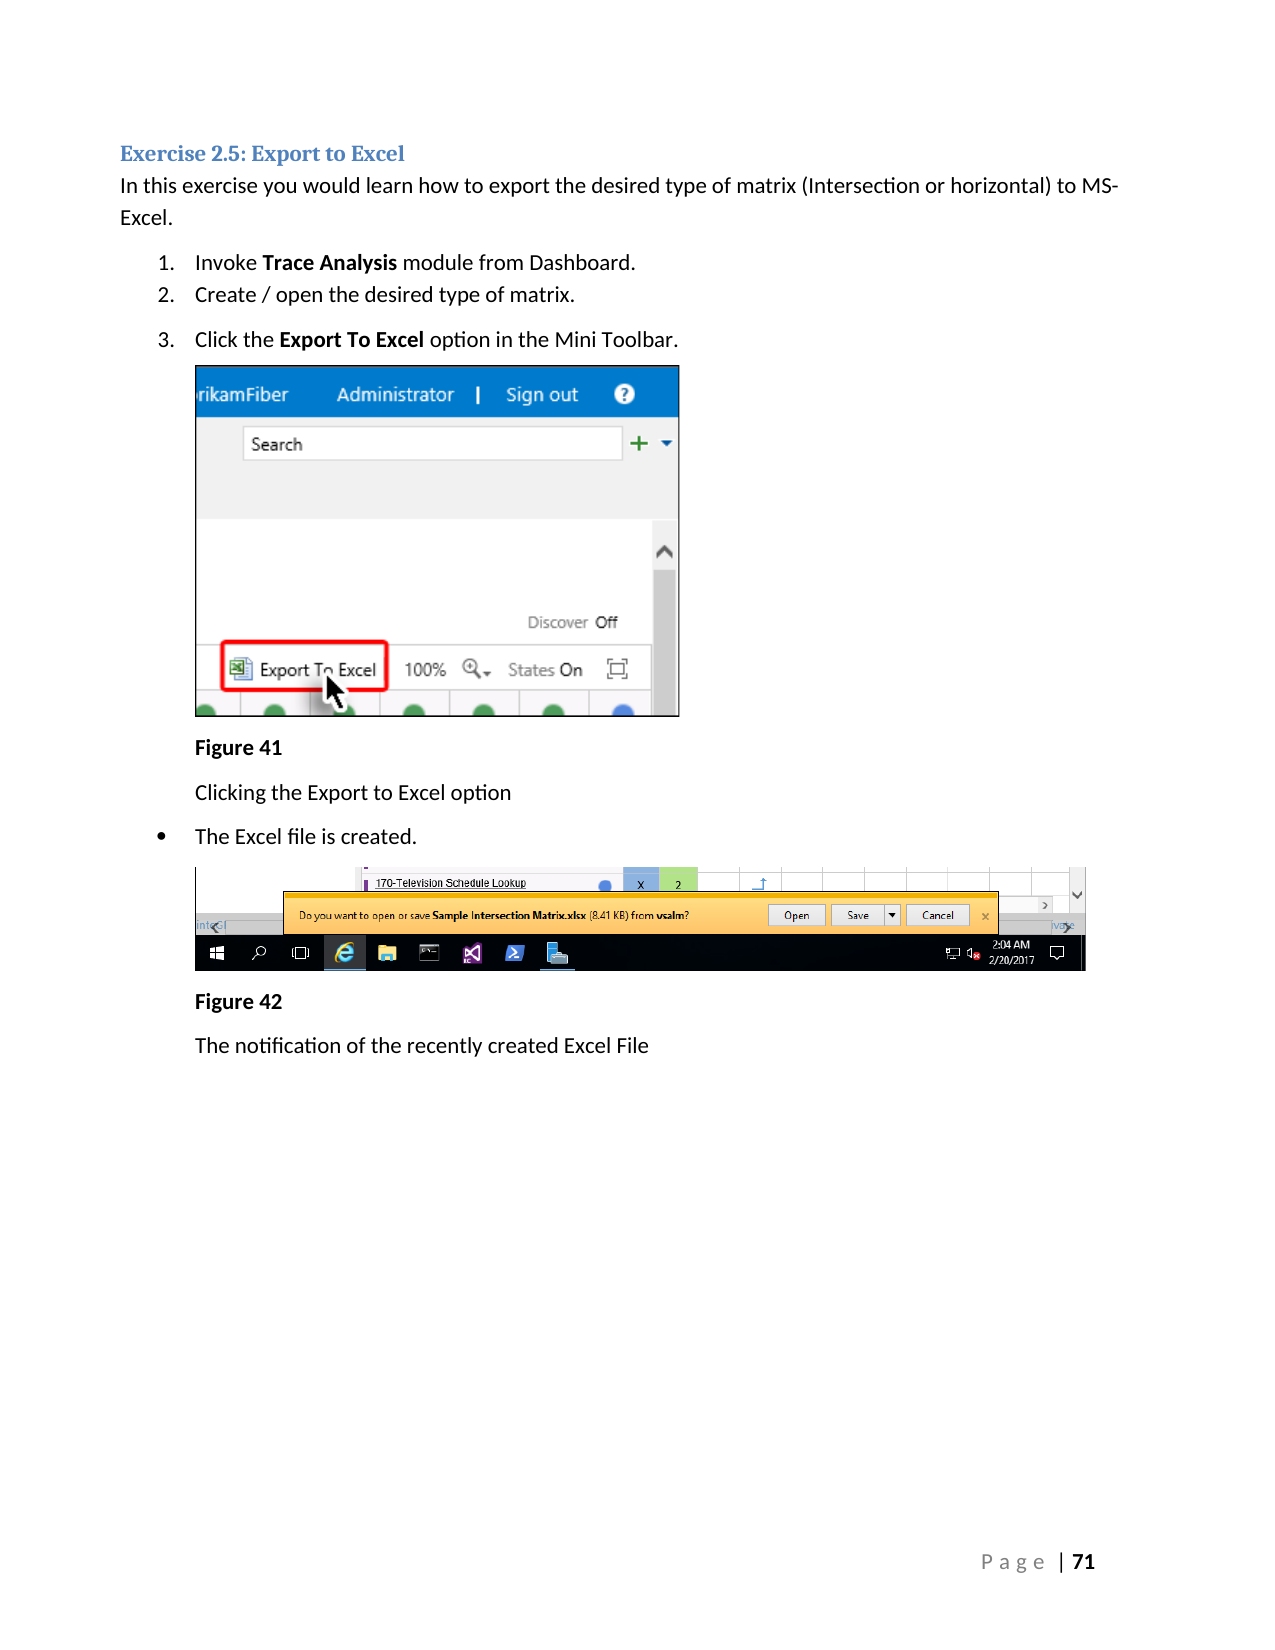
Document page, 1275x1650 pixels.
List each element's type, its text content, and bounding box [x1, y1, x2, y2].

text Clicking the Export to Excel option [195, 778, 1125, 806]
picture [195, 867, 1086, 971]
list The Excel file is created. [157, 822, 1125, 850]
list Create / open the desired type of matrix. [157, 280, 1125, 308]
list Invoke Trace Analysis module from Dashboard. [157, 248, 1125, 276]
text Figure 41 [195, 733, 1125, 761]
list Click the Export To Excel option in the Mini Toolbar. [157, 325, 1125, 353]
picture [195, 365, 680, 717]
text The notification of the recently created Excel File [195, 1032, 1125, 1060]
text Figure 42 [195, 987, 1125, 1015]
text In this exercise you would learn how to export the desired type of matrix (Intersection or horizontal) to MS-Excel. [120, 171, 1125, 231]
